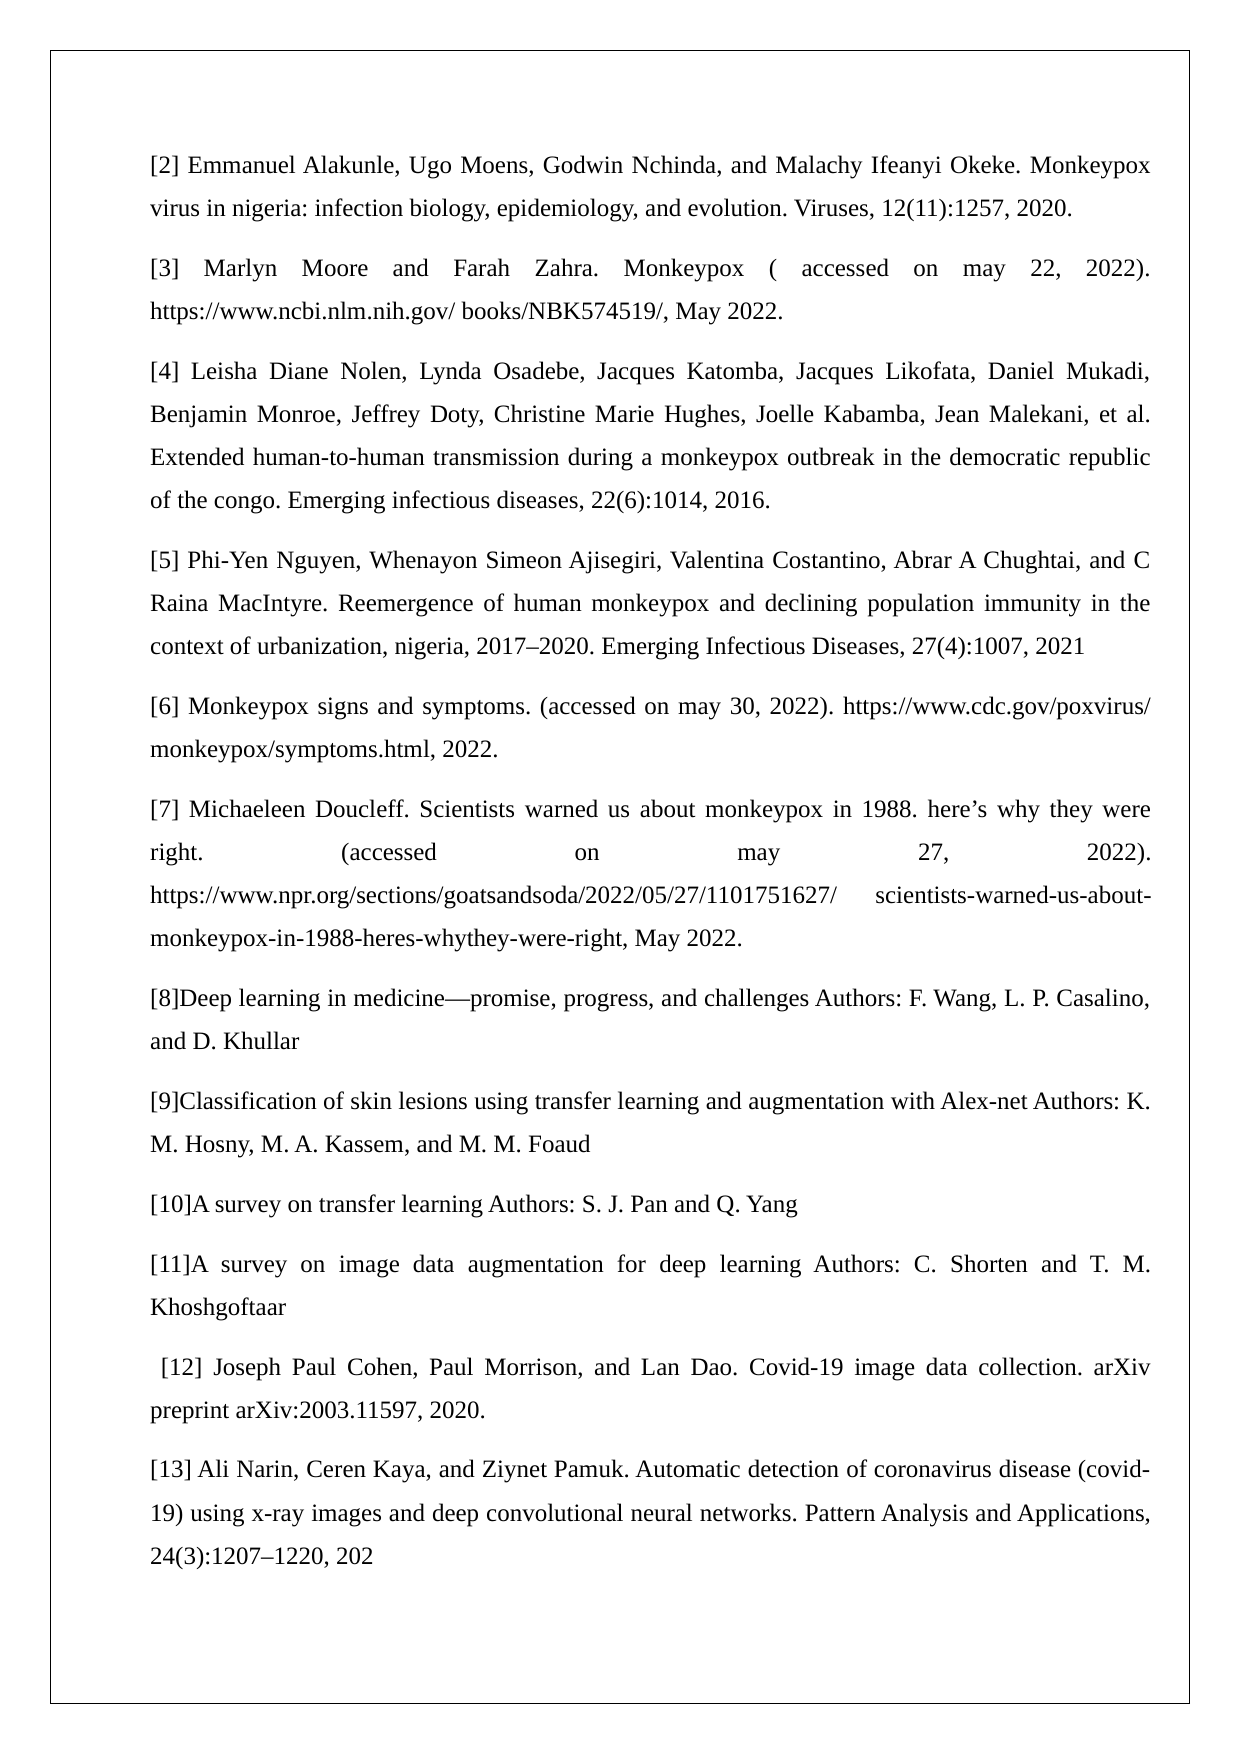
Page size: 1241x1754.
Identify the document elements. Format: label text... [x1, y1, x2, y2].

text [3] Marlyn Moore and Farah Zahra. Monkeypox ( accessed on may 22, 2022). https://www.ncbi.nlm.nih.gov/ books/NBK574519/, May 2022. [150, 253, 1152, 325]
text [6] Monkeypox signs and symptoms. (accessed on may 30, 2022). https://www.cdc.gov/poxvirus/ monkeypox/symptoms.html, 2022. [150, 691, 1152, 763]
text [2] Emmanuel Alakunle, Ugo Moens, Godwin Nchinda, and Malachy Ifeanyi Okeke. Monkeypox virus in nigeria: infection biology, epidemiology, and evolution. Viruses, 12(11):1257, 2020. [150, 150, 1152, 222]
text [4] Leisha Diane Nolen, Lynda Osadebe, Jacques Katomba, Jacques Likofata, Daniel Mukadi, Benjamin Monroe, Jeffrey Doty, Christine Marie Hughes, Joelle Kabamba, Jean Malekani, et al. Extended human-to-human transmission during a monkeypox outbreak in the democratic republic of the congo. Emerging infectious diseases, 22(6):1014, 2016. [150, 356, 1152, 514]
text [7] Michaeleen Doucleff. Scientists warned us about monkeypox in 1988. here’s why they were right. (accessed on may 27, 2022). https://www.npr.org/sections/goatsandsoda/2022/05/27/1101751627/ scientists-warned-us-about-monkeypox-in-1988-heres-whythey-were-right, May 2022. [150, 794, 1152, 952]
text [11]A survey on image data augmentation for deep learning Authors: C. Shorten and T. M. Khoshgoftaar [150, 1249, 1152, 1321]
text [9]Classification of skin lesions using transfer learning and augmentation with Alex-net Authors: K. M. Hosny, M. A. Kassem, and M. M. Foaud [150, 1086, 1152, 1158]
text [10]A survey on transfer learning Authors: S. J. Pan and Q. Yang [150, 1189, 1152, 1218]
text [5] Phi-Yen Nguyen, Whenayon Simeon Ajisegiri, Valentina Costantino, Abrar A Chughtai, and C Raina MacIntyre. Reemergence of human monkeypox and declining population immunity in the context of urbanization, nigeria, 2017–2020. Emerging Infectious Diseases, 27(4):1007, 2021 [150, 545, 1152, 660]
text [13] Ali Narin, Ceren Kaya, and Ziynet Pamuk. Automatic detection of coronavirus disease (covid-19) using x-ray images and deep convolutional neural networks. Pattern Analysis and Applications, 24(3):1207–1220, 202 [150, 1454, 1152, 1569]
text [8]Deep learning in medicine—promise, progress, and challenges Authors: F. Wang, L. P. Casalino, and D. Khullar [150, 983, 1152, 1055]
text [12] Joseph Paul Cohen, Paul Morrison, and Lan Dao. Covid-19 image data collection. arXiv preprint arXiv:2003.11597, 2020. [150, 1352, 1152, 1423]
